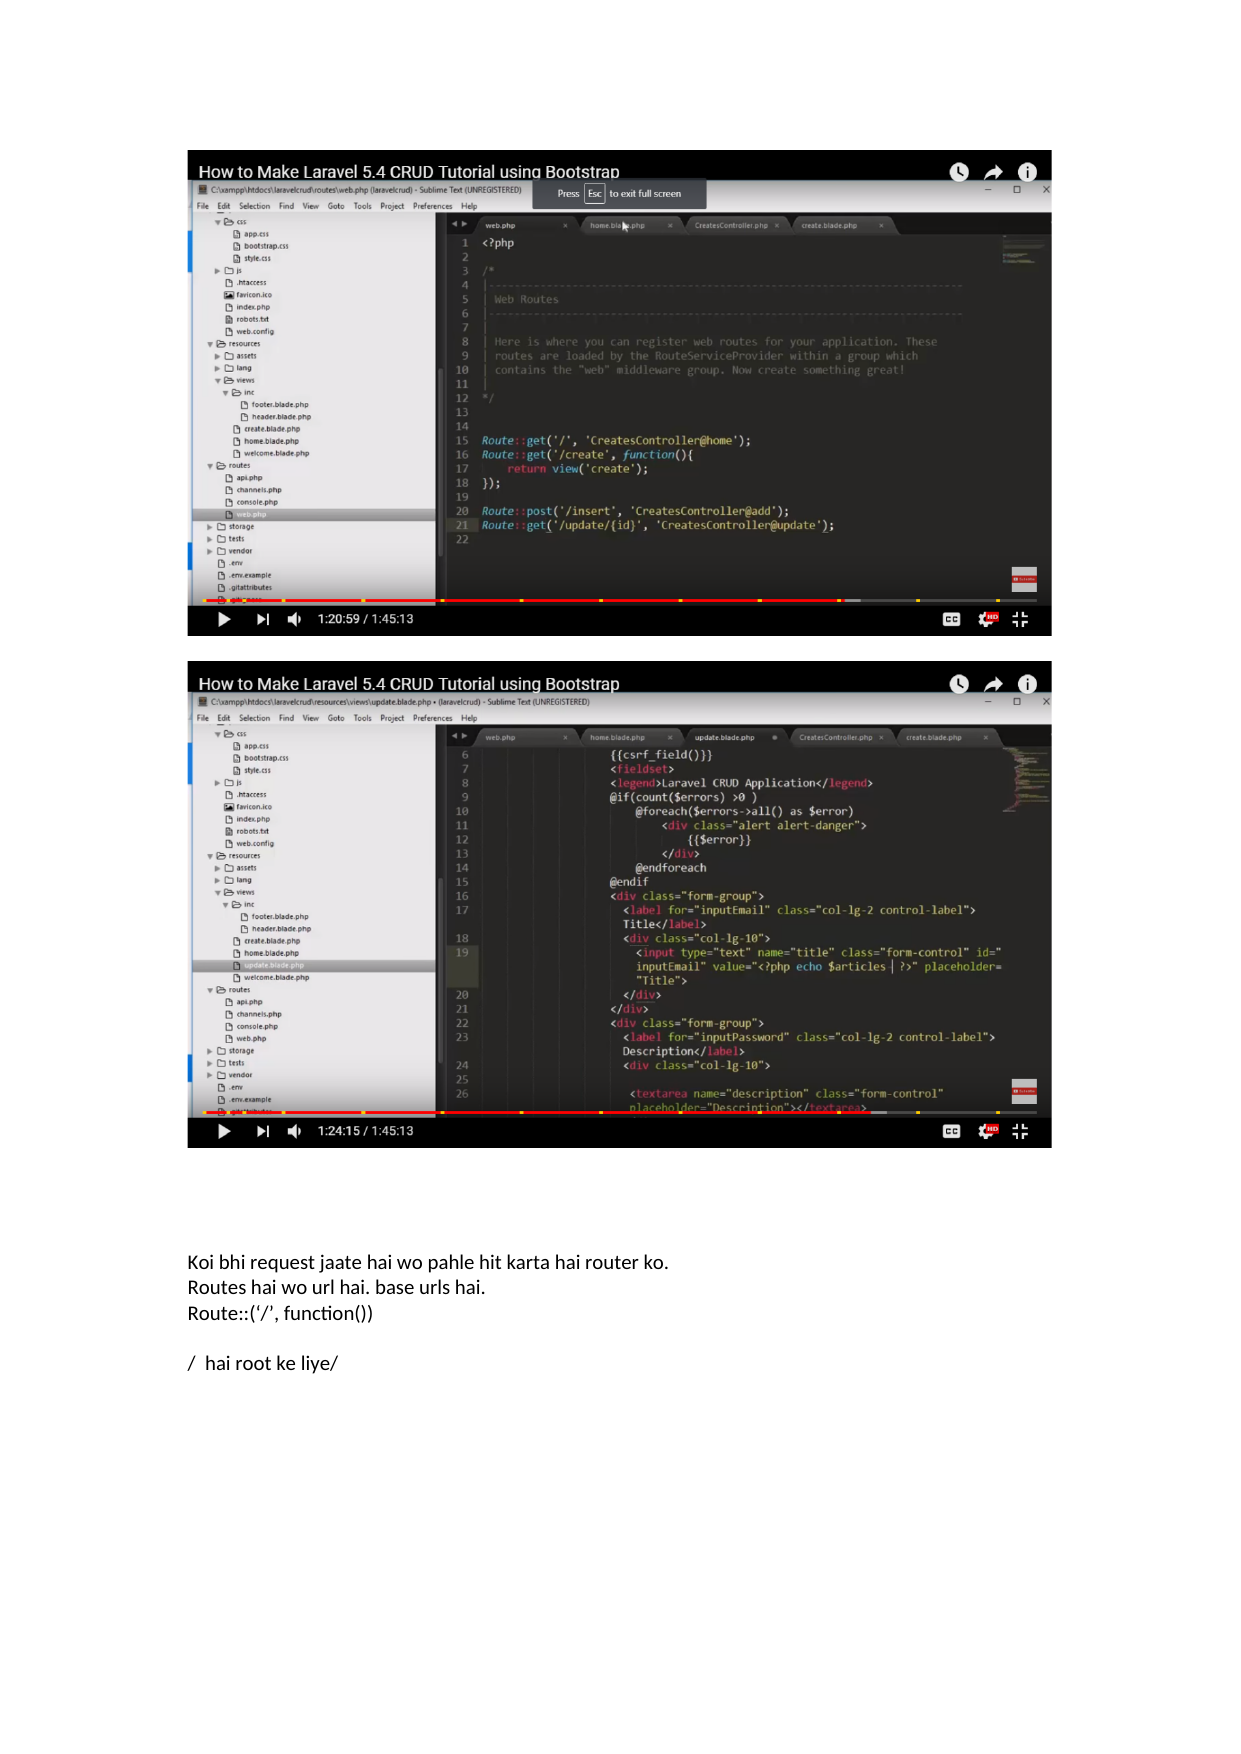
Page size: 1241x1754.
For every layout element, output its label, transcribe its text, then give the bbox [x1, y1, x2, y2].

text Koi bhi request jaate hai wo pahle hit karta hai router ko. [187, 1249, 1053, 1274]
picture [187, 661, 1052, 1148]
text Route::(‘/’, function()) [187, 1300, 1053, 1325]
text / hai root ke liye/ [187, 1351, 1053, 1376]
text Routes hai wo url hai. base urls hai. [187, 1274, 1053, 1300]
picture [187, 150, 1052, 636]
